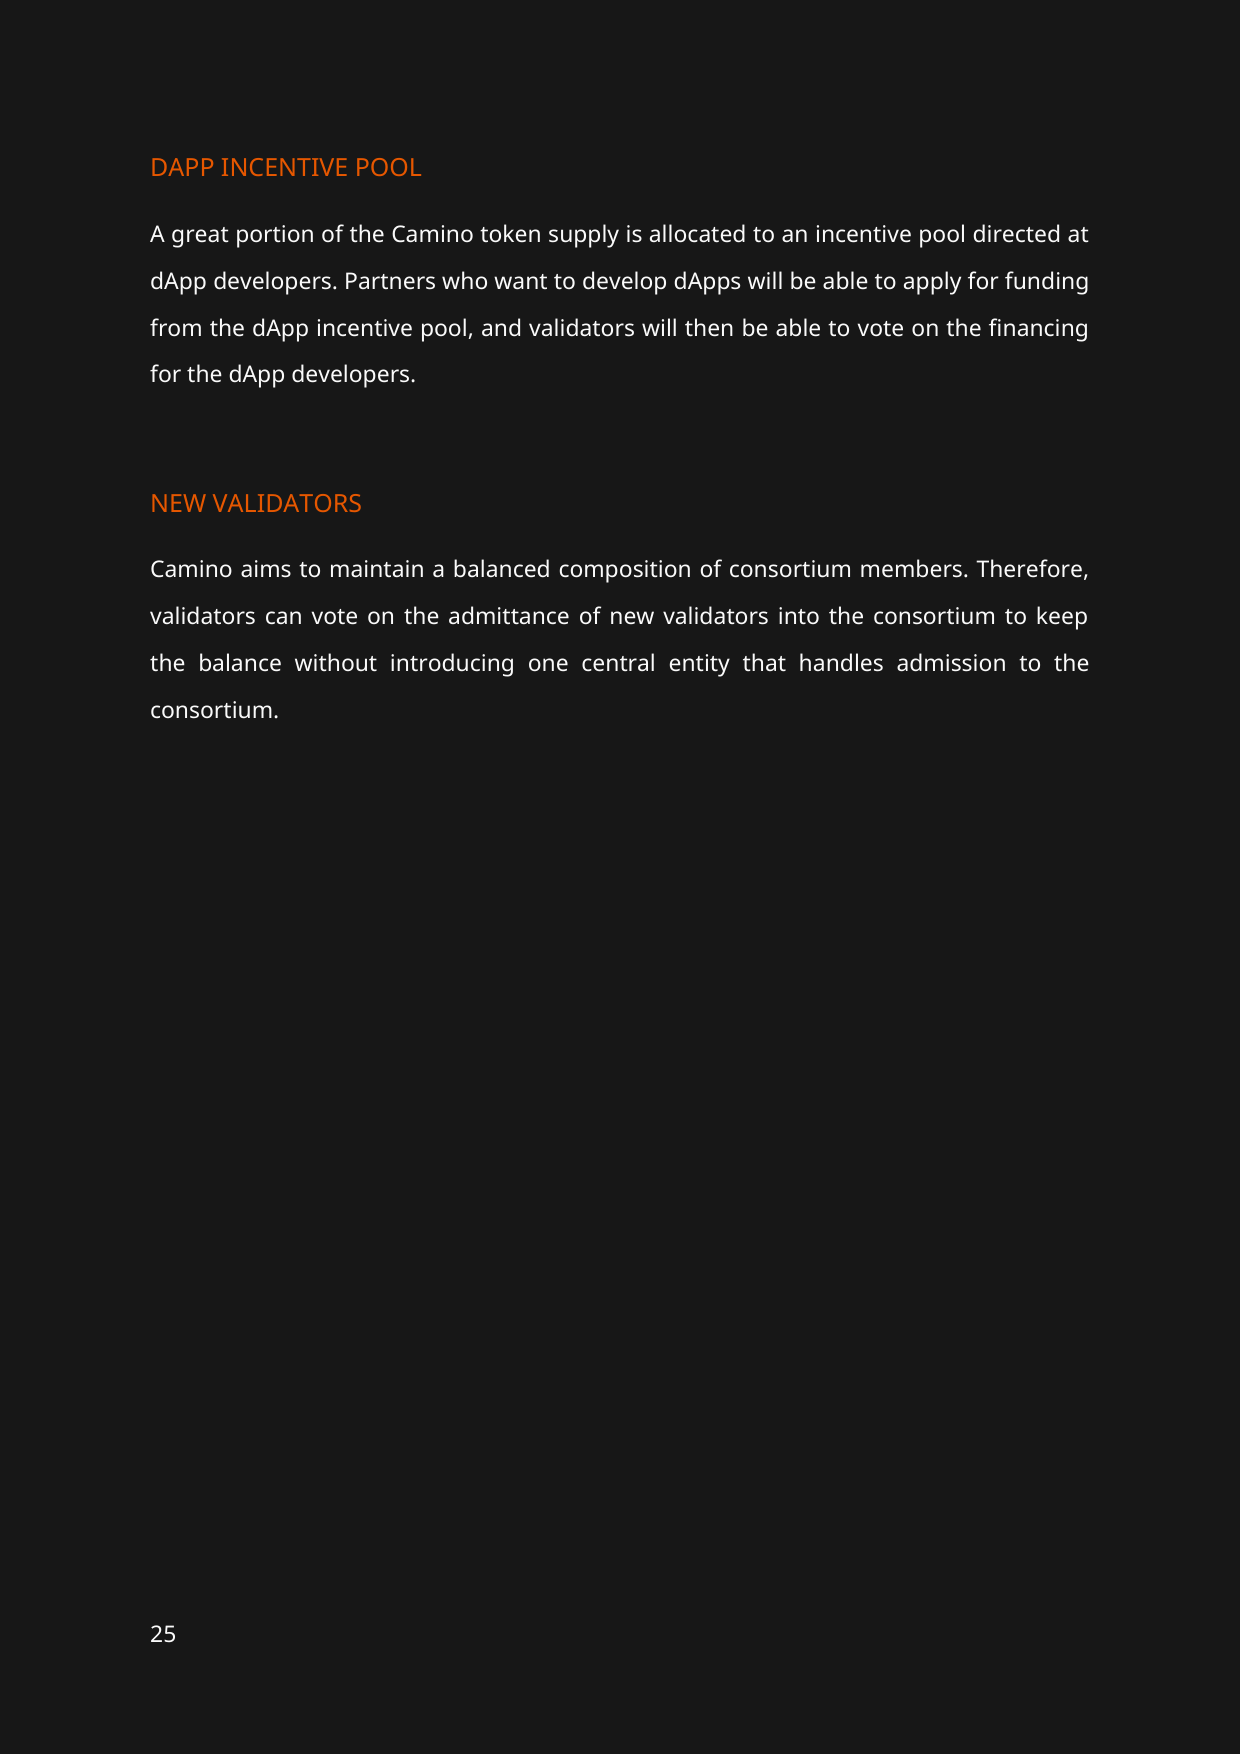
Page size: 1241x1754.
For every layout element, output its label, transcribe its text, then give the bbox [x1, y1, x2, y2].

subtitle New Validators [150, 485, 1090, 519]
text A great portion of the Camino token supply is allocated to an incentive pool directed at dApp developers. Partners who want to develop dApps will be able to apply for funding from the dApp incentive pool, and validators will then be able to vote on the financing for the dApp developers. [150, 218, 1090, 389]
subtitle dApp Incentive Pool [150, 150, 1090, 184]
text Camino aims to maintain a balanced composition of consortium members. Therefore, validators can vote on the admittance of new validators into the consortium to keep the balance without introducing one central entity that handles admission to the consortium. [150, 553, 1090, 725]
